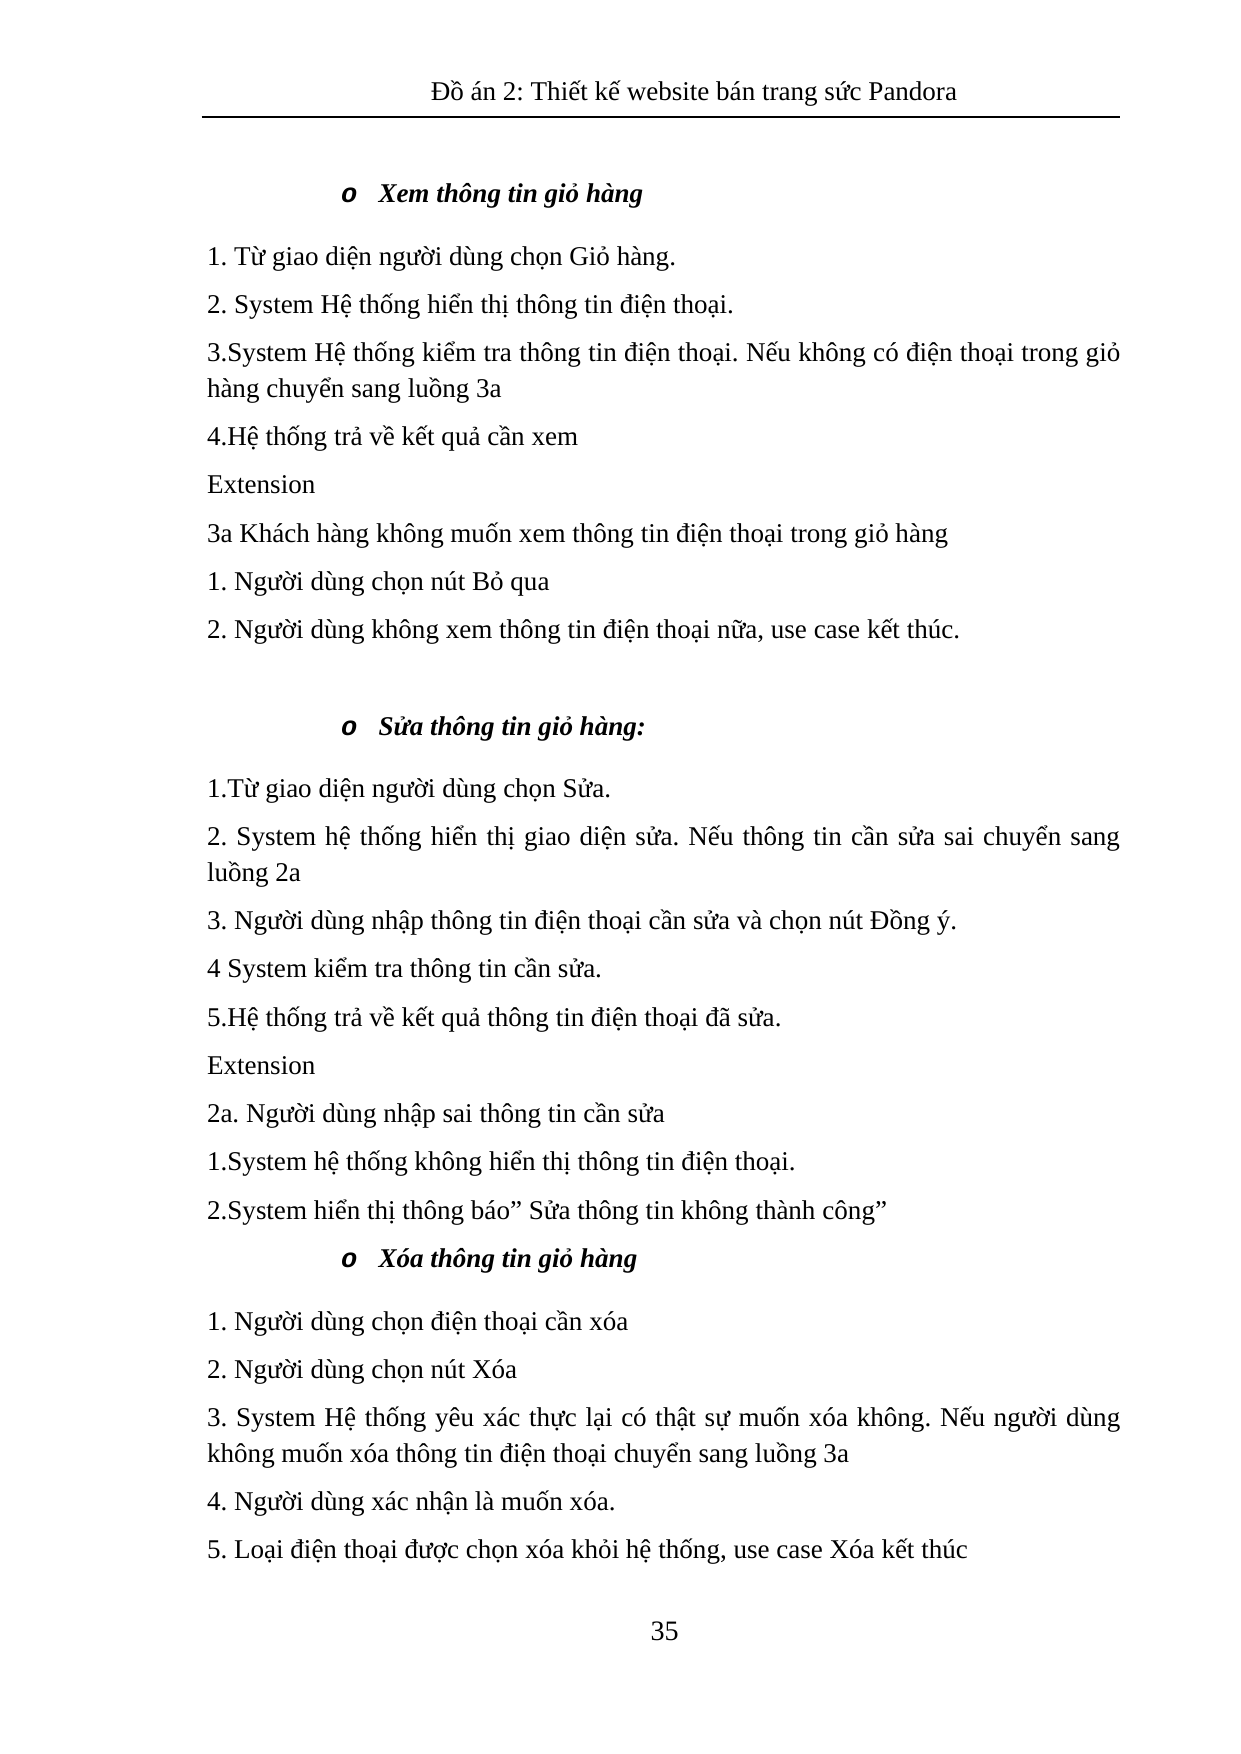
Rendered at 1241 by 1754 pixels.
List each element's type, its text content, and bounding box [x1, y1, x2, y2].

text 3.System Hệ thống kiểm tra thông tin điện thoại. Nếu không có điện thoại trong giỏ hàng chuyển sang luồng 3a [207, 336, 1122, 403]
text 3. Người dùng nhập thông tin điện thoại cần sửa và chọn nút Đồng ý. [207, 904, 1122, 936]
text 1.System hệ thống không hiển thị thông tin điện thoại. [207, 1146, 1122, 1177]
list Xóa thông tin giỏ hàng [341, 1242, 1122, 1275]
text 1. Từ giao diện người dùng chọn Giỏ hàng. [207, 240, 1122, 271]
text 2.System hiển thị thông báo” Sửa thông tin không thành công” [207, 1194, 1122, 1225]
text 1. Người dùng chọn nút Bỏ qua [207, 565, 1122, 596]
text Extension [207, 1049, 1122, 1080]
list Sửa thông tin giỏ hàng: [341, 709, 1122, 743]
text 4.Hệ thống trả về kết quả cần xem [207, 420, 1122, 451]
text 4. Người dùng xác nhận là muốn xóa. [207, 1485, 1122, 1516]
text 3a Khách hàng không muốn xem thông tin điện thoại trong giỏ hàng [207, 517, 1122, 548]
text 2. Người dùng chọn nút Xóa [207, 1353, 1122, 1384]
text 2. System Hệ thống hiển thị thông tin điện thoại. [207, 288, 1122, 319]
text Extension [207, 468, 1122, 499]
list Xem thông tin giỏ hàng [341, 177, 1122, 211]
text 3. System Hệ thống yêu xác thực lại có thật sự muốn xóa không. Nếu người dùng không muốn xóa thông tin điện thoại chuyển sang luồng 3a [207, 1401, 1122, 1468]
text 1. Người dùng chọn điện thoại cần xóa [207, 1304, 1122, 1336]
text 2. System hệ thống hiển thị giao diện sửa. Nếu thông tin cần sửa sai chuyển sang luồng 2a [207, 820, 1122, 887]
text 1.Từ giao diện người dùng chọn Sửa. [207, 772, 1122, 803]
text 4 System kiểm tra thông tin cần sửa. [207, 953, 1122, 984]
text 2a. Người dùng nhập sai thông tin cần sửa [207, 1097, 1122, 1128]
text 5.Hệ thống trả về kết quả thông tin điện thoại đã sửa. [207, 1001, 1122, 1032]
text 2. Người dùng không xem thông tin điện thoại nữa, use case kết thúc. [207, 613, 1122, 644]
text 5. Loại điện thoại được chọn xóa khỏi hệ thống, use case Xóa kết thúc [207, 1533, 1122, 1564]
